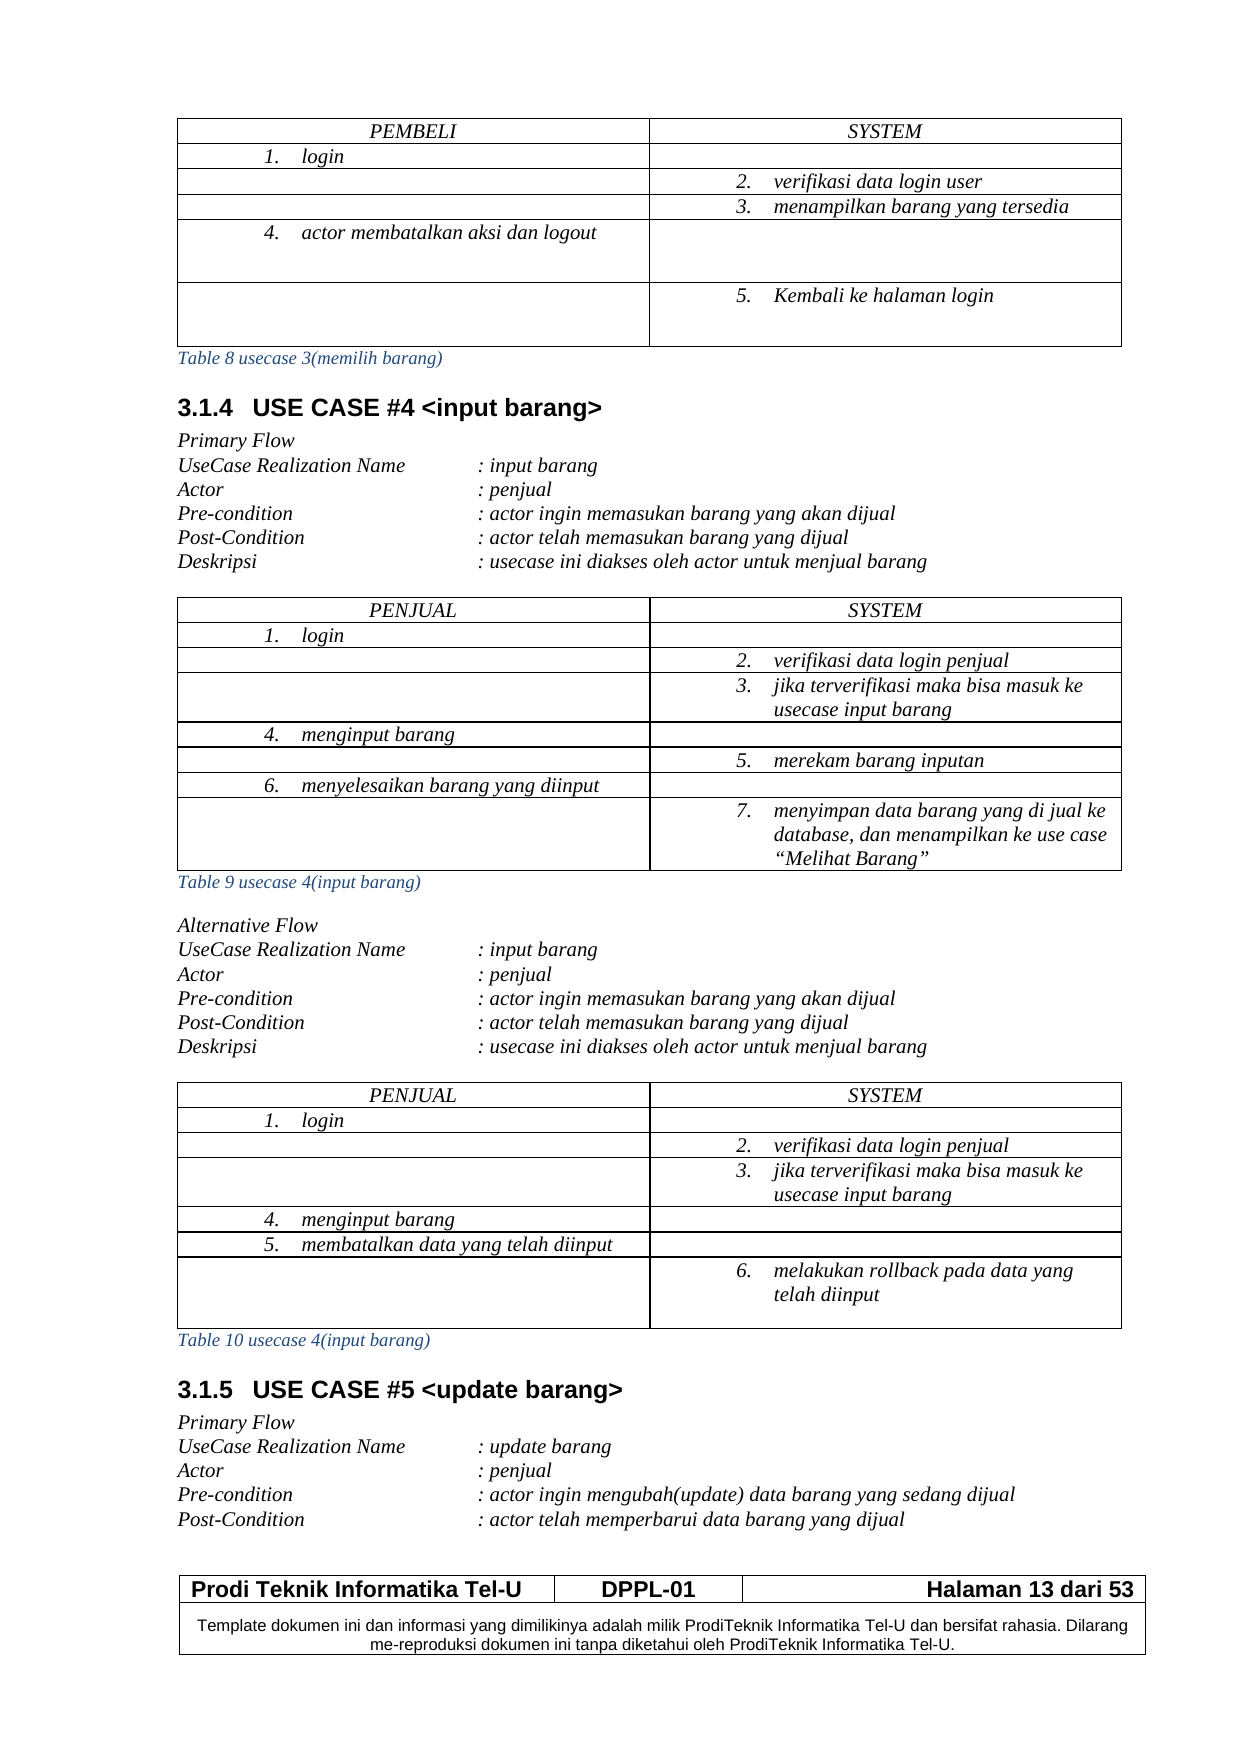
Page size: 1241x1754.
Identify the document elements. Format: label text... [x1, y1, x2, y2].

table_cell [178, 1258, 649, 1328]
table_cell [178, 195, 649, 218]
table_cell jika terverifikasi maka bisa masuk ke usecase input barang [651, 673, 1121, 721]
table_cell [178, 169, 649, 193]
table_header PENJUAL [178, 1083, 649, 1107]
table_cell [178, 748, 649, 772]
text Post-Condition : actor telah memperbarui data barang yang dijual [177, 1506, 1122, 1531]
text Actor : penjual [177, 1458, 1122, 1482]
table_cell [651, 723, 1121, 746]
table_cell membatalkan data yang telah diinput [178, 1233, 649, 1256]
table_cell jika terverifikasi maka bisa masuk ke usecase input barang [651, 1158, 1121, 1206]
table_cell verifikasi data login penjual [651, 1133, 1121, 1157]
text UseCase Realization Name : input barang [177, 452, 1122, 477]
table_cell [651, 1207, 1121, 1231]
text Post-Condition : actor telah memasukan barang yang dijual [177, 525, 1122, 549]
text Table 9 usecase 4(input barang) [177, 871, 1122, 892]
table_cell [651, 1108, 1121, 1132]
table_cell [178, 798, 649, 870]
table_cell Kembali ke halaman login [650, 283, 1121, 346]
table_cell login [178, 1108, 649, 1132]
text Post-Condition : actor telah memasukan barang yang dijual [177, 1009, 1122, 1034]
text Alternative Flow [177, 913, 1122, 937]
text UseCase Realization Name : update barang [177, 1434, 1122, 1458]
text UseCase Realization Name : input barang [177, 937, 1122, 961]
table_cell login [178, 623, 649, 647]
table_header PENJUAL [178, 598, 649, 622]
table_cell actor membatalkan aksi dan logout [178, 220, 649, 282]
table_cell menginput barang [178, 1207, 649, 1231]
text Pre-condition : actor ingin mengubah(update) data barang yang sedang dijual [177, 1482, 1122, 1506]
text Deskripsi : usecase ini diakses oleh actor untuk menjual barang [177, 549, 1122, 573]
text Actor : penjual [177, 961, 1122, 986]
table_cell [178, 1158, 649, 1206]
table_cell login [178, 144, 649, 168]
table_cell [178, 1133, 649, 1157]
text Primary Flow [177, 428, 1122, 452]
table_cell [651, 623, 1121, 647]
subtitle USE CASE #4 <input barang> [177, 393, 1122, 422]
table_cell menginput barang [178, 723, 649, 746]
text Deskripsi : usecase ini diakses oleh actor untuk menjual barang [177, 1034, 1122, 1058]
table_header SYSTEM [650, 119, 1121, 143]
text Actor : penjual [177, 477, 1122, 501]
subtitle USE CASE #5 <update barang> [177, 1375, 1122, 1404]
text Table 10 usecase 4(input barang) [177, 1329, 1122, 1350]
table_cell melakukan rollback pada data yang telah diinput [651, 1258, 1121, 1328]
table_cell [651, 1233, 1121, 1256]
text Pre-condition : actor ingin memasukan barang yang akan dijual [177, 986, 1122, 1009]
table_cell verifikasi data login user [650, 169, 1121, 193]
table_cell verifikasi data login penjual [651, 648, 1121, 672]
table_cell merekam barang inputan [651, 748, 1121, 772]
table_cell [178, 673, 649, 721]
table_header SYSTEM [651, 1083, 1121, 1107]
table_cell [178, 648, 649, 672]
table_cell menampilkan barang yang tersedia [650, 195, 1121, 218]
table_cell menyimpan data barang yang di jual ke database, dan menampilkan ke use case “Melihat Barang” [651, 798, 1121, 870]
text Pre-condition : actor ingin memasukan barang yang akan dijual [177, 501, 1122, 525]
table_header PEMBELI [178, 119, 649, 143]
text Table 8 usecase 3(memilih barang) [177, 347, 1122, 368]
table_cell [650, 144, 1121, 168]
text Primary Flow [177, 1410, 1122, 1434]
table_cell [651, 773, 1121, 797]
table_header SYSTEM [651, 598, 1121, 622]
table_cell [178, 283, 649, 346]
table_cell [650, 220, 1121, 282]
table_cell menyelesaikan barang yang diinput [178, 773, 649, 797]
